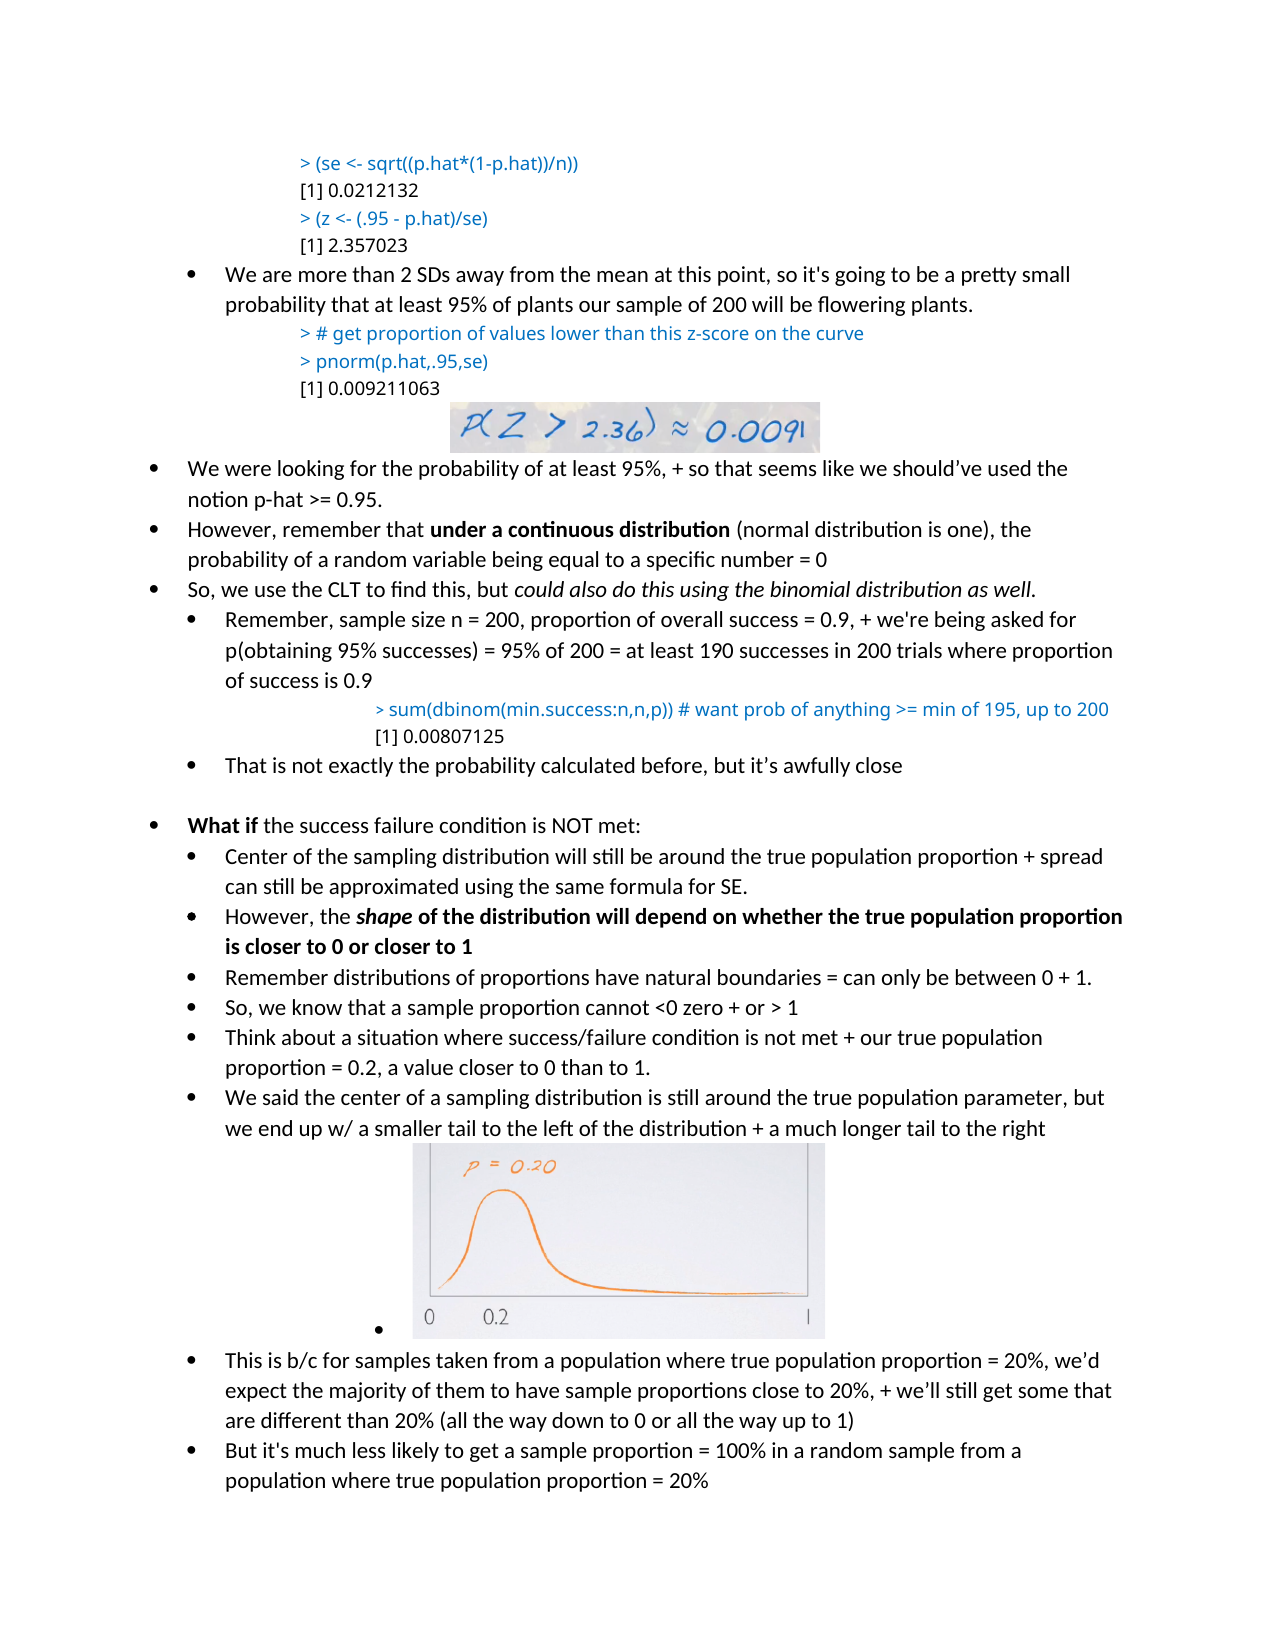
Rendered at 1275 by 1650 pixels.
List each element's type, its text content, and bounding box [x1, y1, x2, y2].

list Think about a situation where success/failure condition is not met + our true population proportion = 0.2, a value closer to 0 than to 1. [187, 1023, 1125, 1081]
list This is b/c for samples taken from a population where true population proportion = 20%, we’d expect the majority of them to have sample proportions close to 20%, + we’ll still get some that are different than 20% (all the way down to 0 or all the way up to 1) [187, 1346, 1125, 1434]
list > pnorm(p.hat,.95,se) [300, 348, 1125, 373]
list [1] 0.00807125 [375, 724, 1125, 749]
list Center of the sampling distribution will still be around the true population proportion + spread can still be approximated using the same formula for SE. [187, 842, 1125, 900]
list We are more than 2 SDs away from the mean at this point, so it's going to be a pretty small probability that at least 95% of plants our sample of 200 will be flowering plants. [187, 260, 1125, 318]
list Remember, sample size n = 200, proportion of overall success = 0.9, + we're being asked for p(obtaining 95% successes) = 95% of 200 = at least 190 successes in 200 trials where proportion of success is 0.9 [187, 606, 1125, 694]
list > (se <- sqrt((p.hat*(1-p.hat))/n)) [300, 150, 1125, 176]
list However, the shape of the distribution will depend on whether the true population proportion is closer to 0 or closer to 1 [187, 902, 1125, 961]
list That is not exactly the probability calculated before, but it’s awfully close [187, 751, 1125, 779]
list So, we use the CLT to find this, but could also do this using the binomial distribution as well. [150, 575, 1125, 603]
list > (z <- (.95 - p.hat)/se) [300, 205, 1125, 231]
list > # get proportion of values lower than this z-score on the curve [300, 320, 1125, 346]
list However, remember that under a continuous distribution (normal distribution is one), the probability of a random variable being equal to a specific number = 0 [150, 515, 1125, 573]
list [1] 0.009211063 [300, 375, 1125, 401]
list We said the center of a sampling distribution is still around the true population parameter, but we end up w/ a smaller tail to the left of the distribution + a much longer tail to the right [187, 1083, 1125, 1142]
list So, we know that a sample proportion cannot <0 zero + or > 1 [187, 993, 1125, 1021]
list But it's much less likely to get a sample proportion = 100% in a random sample from a population where true population proportion = 20% [187, 1436, 1125, 1495]
list Remember distributions of proportions have natural boundaries = can only be between 0 + 1. [187, 963, 1125, 991]
list [1] 2.357023 [300, 232, 1125, 258]
list > sum(dbinom(min.success:n,n,p)) # want prob of anything >= min of 195, up to 200 [375, 696, 1125, 722]
list [1] 0.0212132 [300, 177, 1125, 203]
picture [450, 402, 821, 453]
list We were looking for the probability of at least 95%, + so that seems like we should’ve used the notion p-hat >= 0.95. [150, 454, 1125, 513]
list What if the success failure condition is NOT met: [150, 812, 1125, 840]
picture [412, 1143, 826, 1339]
